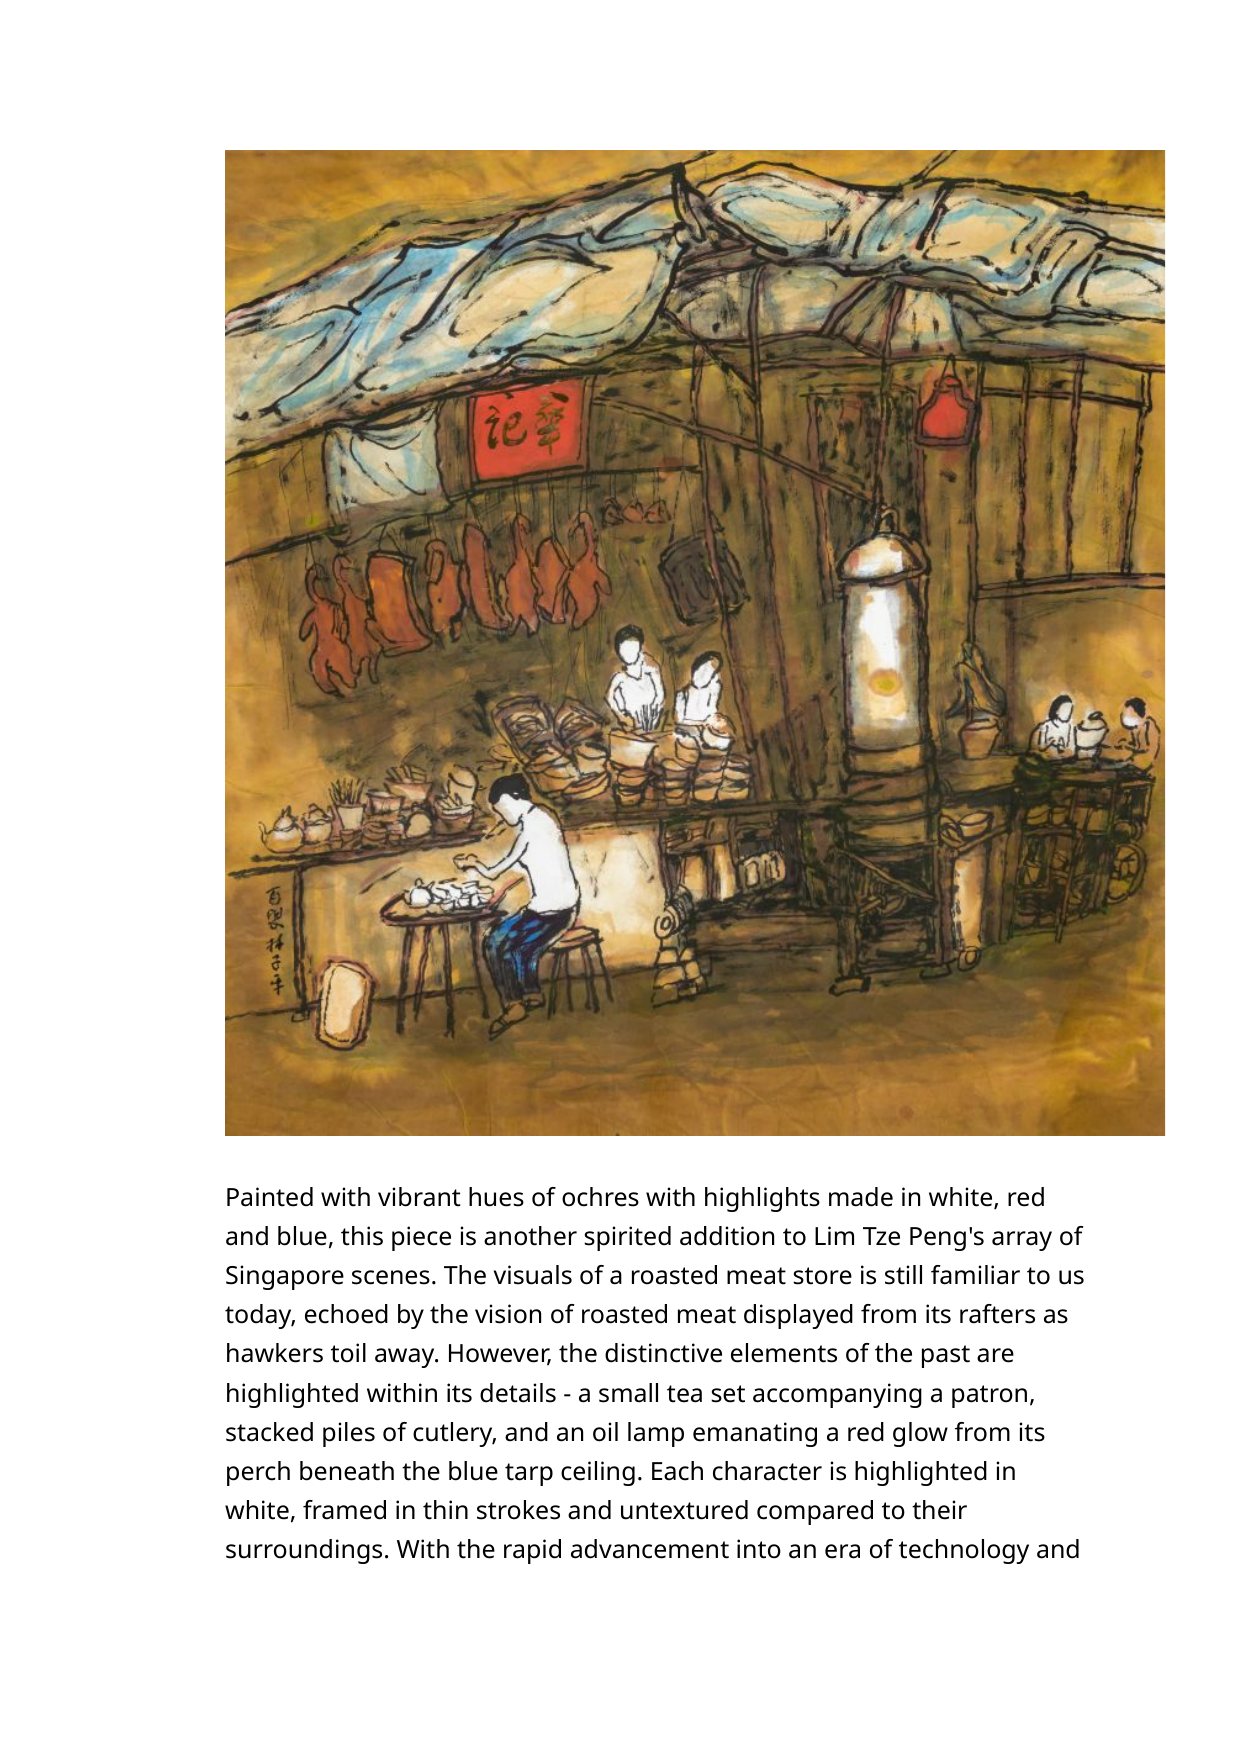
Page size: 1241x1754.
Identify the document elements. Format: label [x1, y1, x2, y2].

list [225, 1179, 1090, 1566]
picture [225, 150, 1166, 1136]
